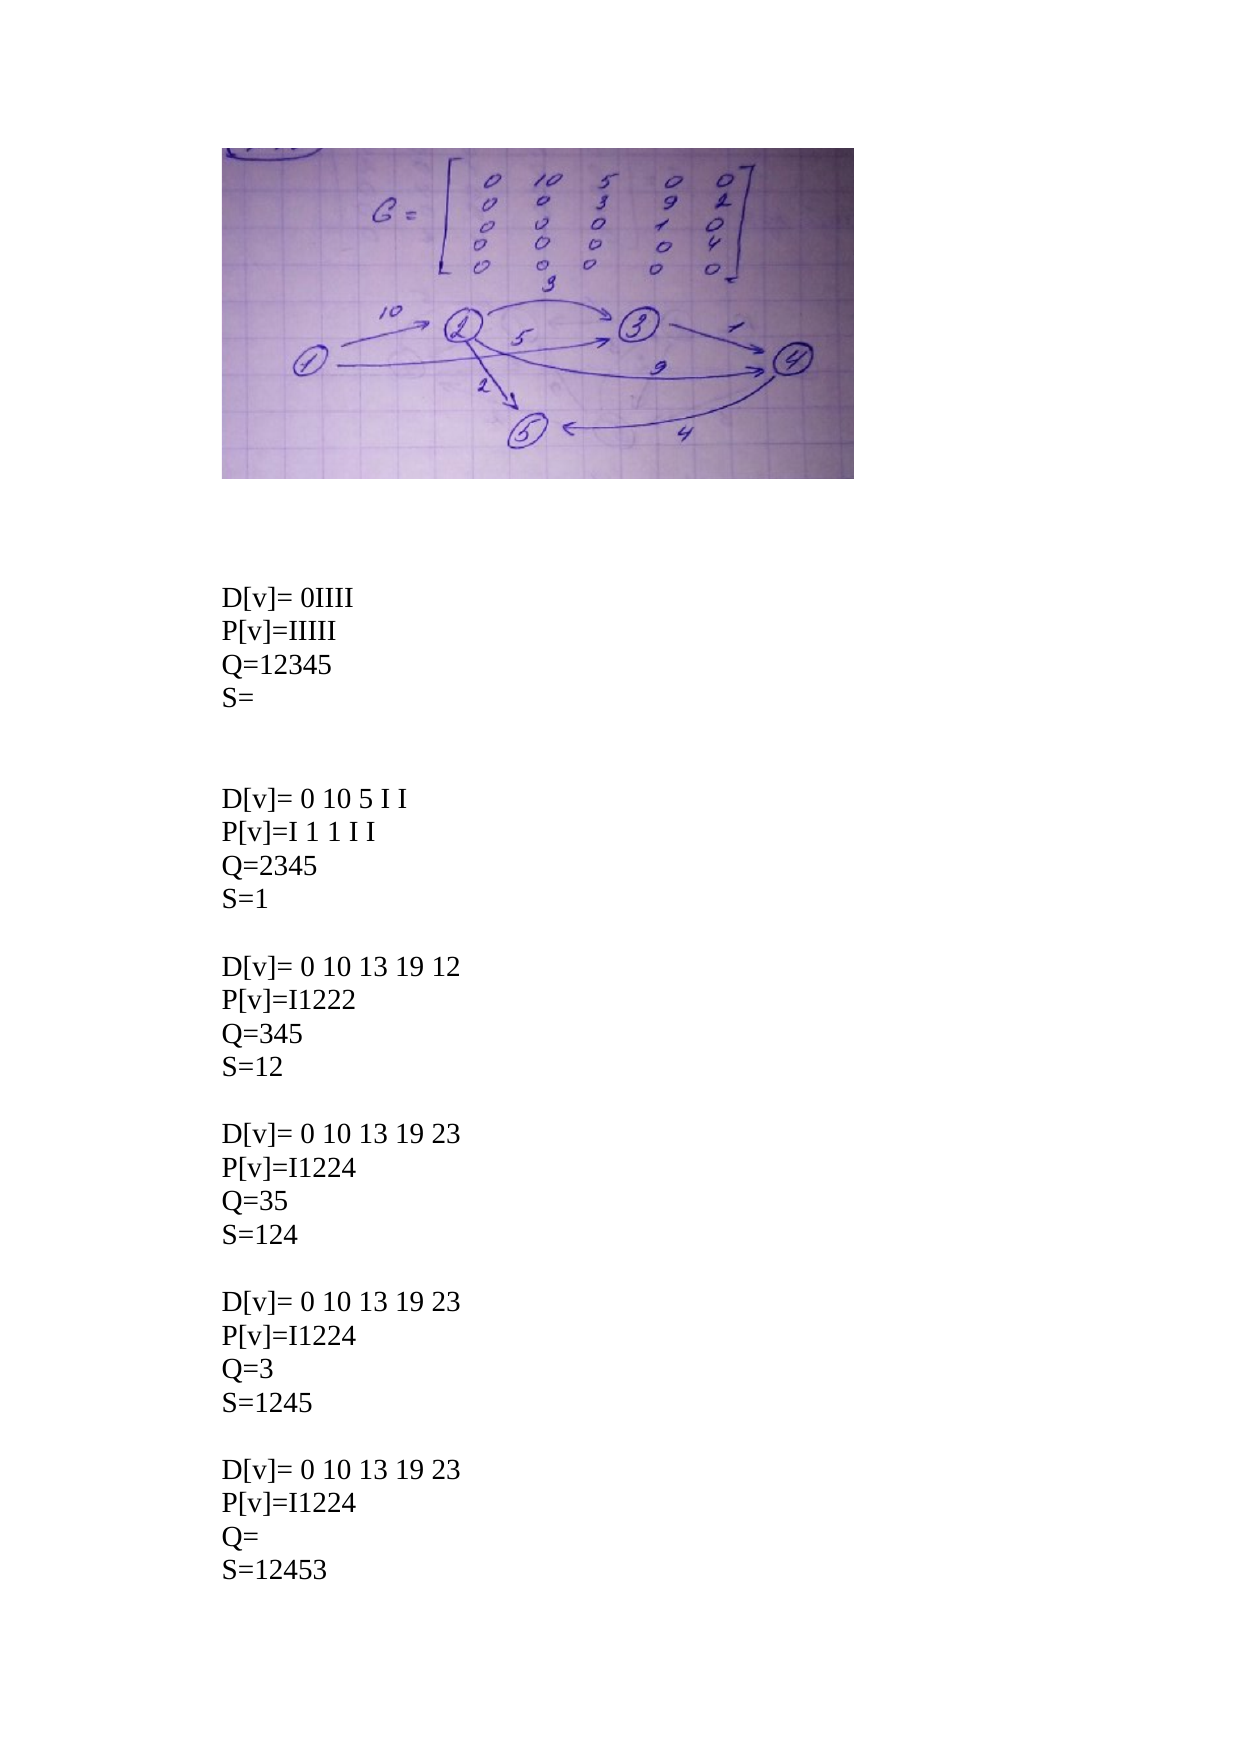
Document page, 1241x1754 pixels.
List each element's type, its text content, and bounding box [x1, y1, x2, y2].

list Q=345 [148, 1016, 1093, 1049]
list S=12 [148, 1049, 1093, 1083]
list P[v]=I1224 [148, 1485, 1093, 1519]
list Q=2345 [148, 848, 1093, 882]
list Q=3 [148, 1351, 1093, 1385]
list P[v]=I1222 [148, 982, 1093, 1016]
list Q= [148, 1519, 1093, 1552]
list D[v]= 0 10 13 19 23 [148, 1452, 1093, 1485]
list Q=35 [148, 1183, 1093, 1217]
list P[v]=I1224 [148, 1318, 1093, 1351]
list P[v]=IIIII [148, 613, 1093, 647]
list S=1245 [148, 1385, 1093, 1418]
list P[v]=I1224 [148, 1150, 1093, 1183]
picture [221, 148, 854, 479]
list Q=12345 [148, 647, 1093, 680]
list S= [148, 680, 1093, 714]
list D[v]= 0 10 5 I I [148, 781, 1093, 814]
list D[v]= 0 10 13 19 23 [148, 1284, 1093, 1318]
list S=12453 [148, 1552, 1093, 1586]
list S=124 [148, 1217, 1093, 1251]
list D[v]= 0 10 13 19 23 [148, 1116, 1093, 1150]
list D[v]= 0IIII [148, 580, 1093, 613]
list D[v]= 0 10 13 19 12 [148, 949, 1093, 982]
list P[v]=I 1 1 I I [148, 814, 1093, 848]
list S=1 [148, 882, 1093, 915]
